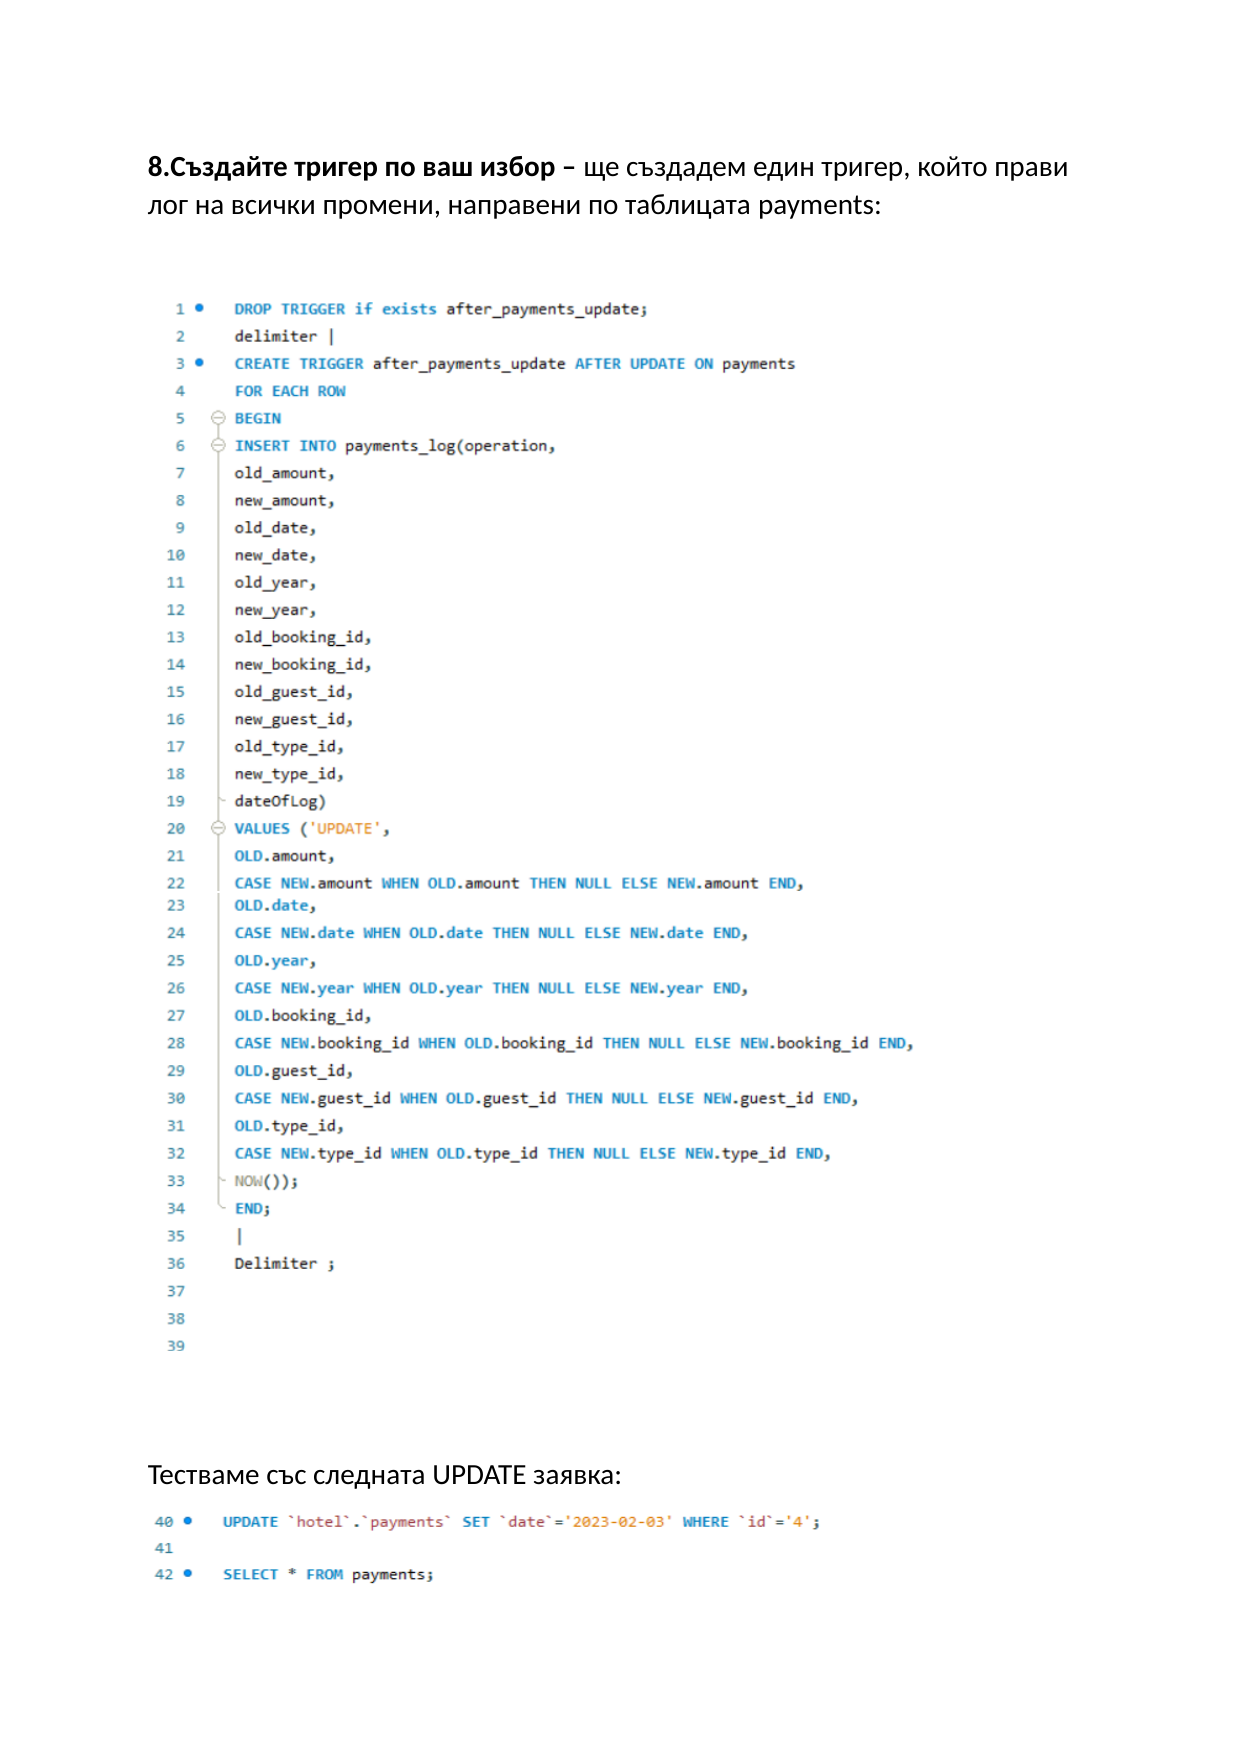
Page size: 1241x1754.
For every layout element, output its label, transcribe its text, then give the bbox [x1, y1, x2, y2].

picture [147, 296, 1088, 890]
picture [147, 1511, 1093, 1586]
text Тестваме със следната UPDATE заявка: [148, 1456, 1093, 1492]
text 8.Създайте тригер по ваш избор – ще създадем един тригер, който прави лог на всички промени, направени по таблицата payments: [148, 148, 1093, 222]
picture [143, 893, 1084, 1349]
